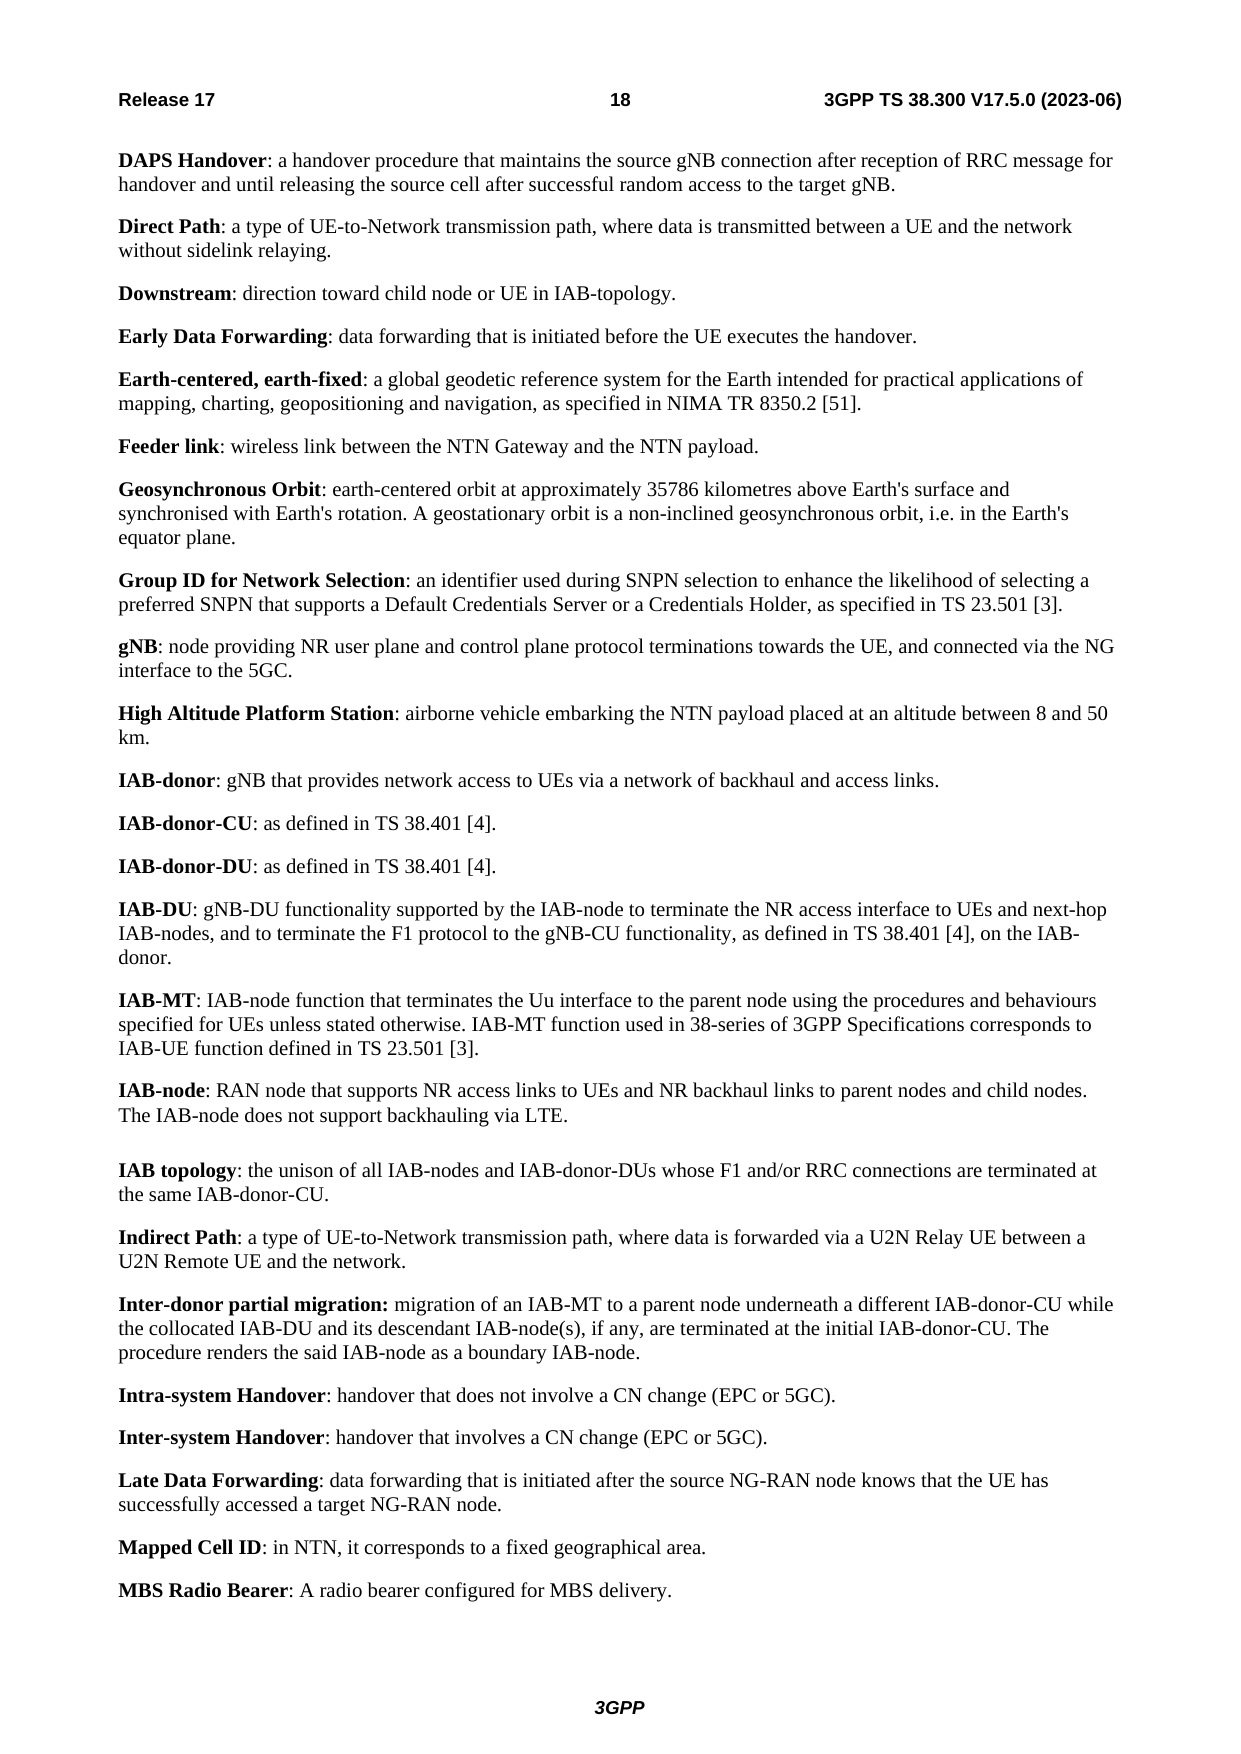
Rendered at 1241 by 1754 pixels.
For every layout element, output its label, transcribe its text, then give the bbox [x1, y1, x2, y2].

text Late Data Forwarding: data forwarding that is initiated after the source NG-RAN node knows that the UE has successfully accessed a target NG-RAN node. [118, 1468, 1122, 1516]
text Inter-donor partial migration: migration of an IAB-MT to a parent node underneath a different IAB-donor-CU while the collocated IAB-DU and its descendant IAB-node(s), if any, are terminated at the initial IAB-donor-CU. The procedure renders the said IAB-node as a boundary IAB-node. [118, 1292, 1122, 1364]
text MBS Radio Bearer: A radio bearer configured for MBS delivery. [118, 1578, 1122, 1602]
text Mapped Cell ID: in NTN, it corresponds to a fixed geographical area. [118, 1535, 1122, 1559]
text Inter-system Handover: handover that involves a CN change (EPC or 5GC). [118, 1425, 1122, 1449]
text Direct Path: a type of UE-to-Network transmission path, where data is transmitted between a UE and the network without sidelink relaying. [118, 214, 1122, 262]
text gNB: node providing NR user plane and control plane protocol terminations towards the UE, and connected via the NG interface to the 5GC. [118, 634, 1122, 682]
text IAB-DU: gNB-DU functionality supported by the IAB-node to terminate the NR access interface to UEs and next-hop IAB-nodes, and to terminate the F1 protocol to the gNB-CU functionality, as defined in TS 38.401 [4], on the IAB-donor. [118, 897, 1122, 969]
text IAB topology: the unison of all IAB-nodes and IAB-donor-DUs whose F1 and/or RRC connections are terminated at the same IAB-donor-CU. [118, 1158, 1122, 1206]
text Feeder link: wireless link between the NTN Gateway and the NTN payload. [118, 434, 1122, 458]
text IAB-node: RAN node that supports NR access links to UEs and NR backhaul links to parent nodes and child nodes. The IAB-node does not support backhauling via LTE. [118, 1078, 1122, 1127]
text IAB-donor: gNB that provides network access to UEs via a network of backhaul and access links. [118, 768, 1122, 792]
text High Altitude Platform Station: airborne vehicle embarking the NTN payload placed at an altitude between 8 and 50 km. [118, 701, 1122, 749]
text Earth-centered, earth-fixed: a global geodetic reference system for the Earth intended for practical applications of mapping, charting, geopositioning and navigation, as specified in NIMA TR 8350.2 [51]. [118, 367, 1122, 415]
text Geosynchronous Orbit: earth-centered orbit at approximately 35786 kilometres above Earth's surface and synchronised with Earth's rotation. A geostationary orbit is a non-inclined geosynchronous orbit, i.e. in the Earth's equator plane. [118, 477, 1122, 549]
text Early Data Forwarding: data forwarding that is initiated before the UE executes the handover. [118, 324, 1122, 348]
text DAPS Handover: a handover procedure that maintains the source gNB connection after reception of RRC message for handover and until releasing the source cell after successful random access to the target gNB. [118, 147, 1122, 196]
text IAB-donor-DU: as defined in TS 38.401 [4]. [118, 854, 1122, 878]
text Intra-system Handover: handover that does not involve a CN change (EPC or 5GC). [118, 1382, 1122, 1407]
text Group ID for Network Selection: an identifier used during SNPN selection to enhance the likelihood of selecting a preferred SNPN that supports a Default Credentials Server or a Credentials Holder, as specified in TS 23.501 [3]. [118, 567, 1122, 616]
text Downstream: direction toward child node or UE in IAB-topology. [118, 281, 1122, 305]
text IAB-donor-CU: as defined in TS 38.401 [4]. [118, 811, 1122, 835]
text IAB-MT: IAB-node function that terminates the Uu interface to the parent node using the procedures and behaviours specified for UEs unless stated otherwise. IAB-MT function used in 38-series of 3GPP Specifications corresponds to IAB-UE function defined in TS 23.501 [3]. [118, 987, 1122, 1060]
text Indirect Path: a type of UE-to-Network transmission path, where data is forwarded via a U2N Relay UE between a U2N Remote UE and the network. [118, 1225, 1122, 1273]
